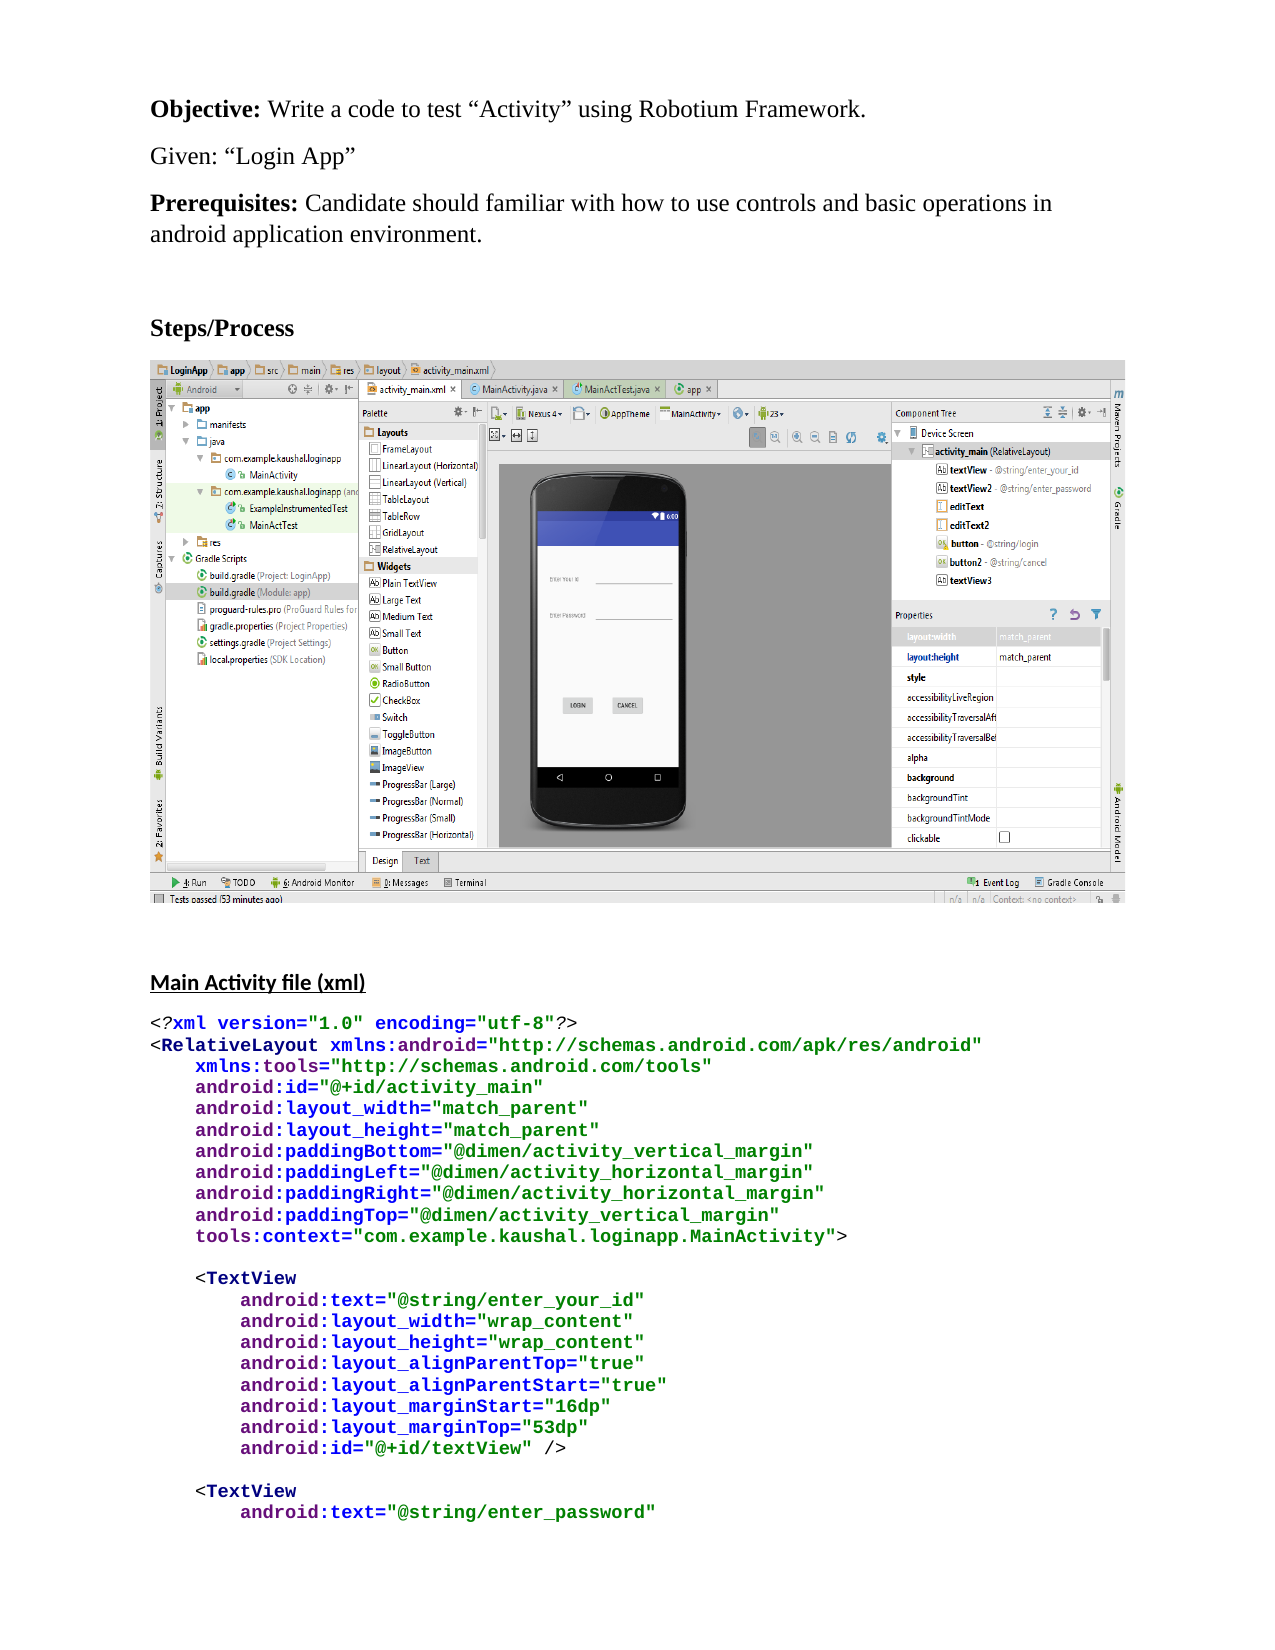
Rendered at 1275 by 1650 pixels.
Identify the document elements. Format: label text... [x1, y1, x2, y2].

picture [150, 360, 1125, 903]
text Prerequisites: Candidate should familiar with how to use controls and basic operations in android application environment. [150, 188, 1125, 248]
text Steps/Process [150, 313, 1125, 342]
text Objective: Write a code to test “Activity” using Robotium Framework. [150, 94, 1125, 123]
text Main Activity file (xml) [150, 968, 1125, 996]
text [150, 1014, 1125, 1524]
text Given: “Login App” [150, 141, 1125, 170]
